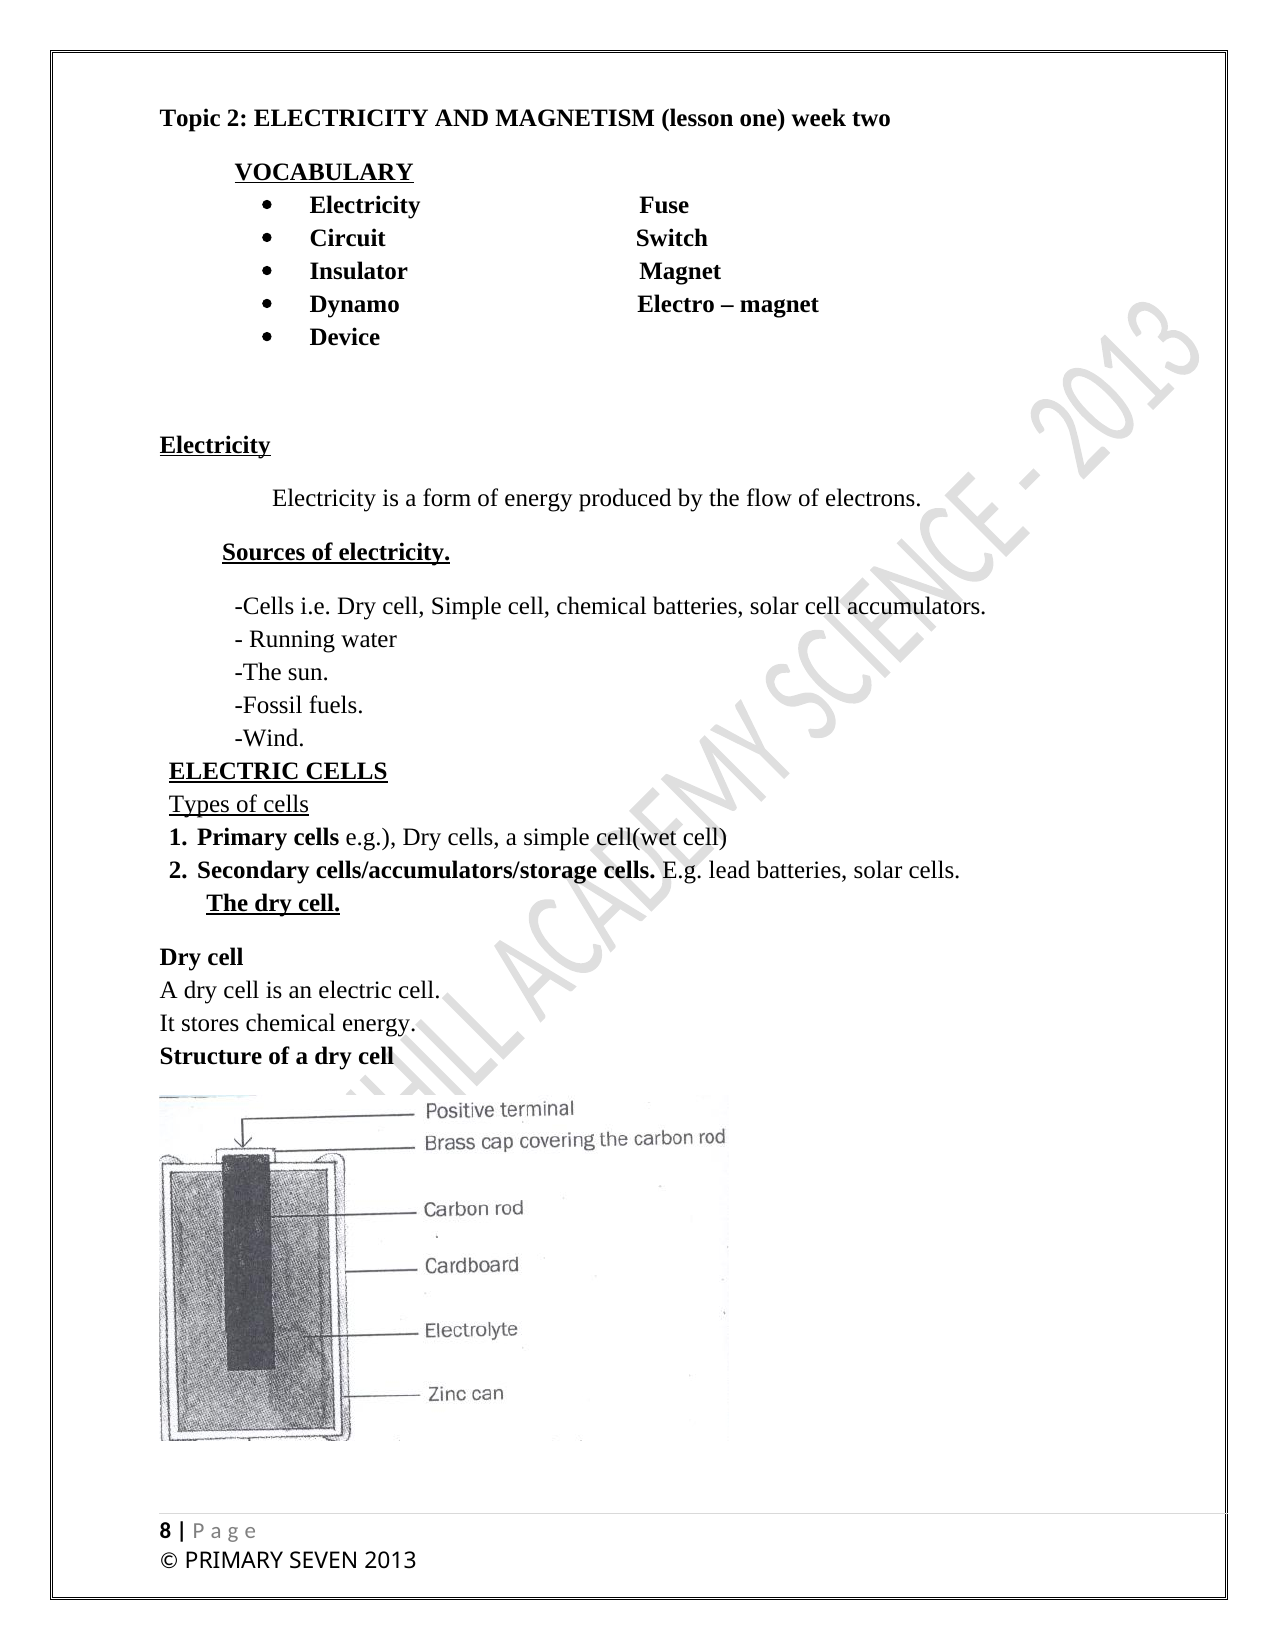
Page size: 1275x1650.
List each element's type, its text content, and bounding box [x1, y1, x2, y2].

list Types of cells [169, 789, 1225, 818]
list Insulator Magnet [234, 256, 1225, 285]
text Topic 2: ELECTRICITY AND MAGNETISM (lesson one) week two [159, 103, 1225, 132]
list Circuit Switch [234, 223, 1225, 252]
list Primary cells e.g.), Dry cells, a simple cell(wet cell) [169, 822, 1225, 851]
list The dry cell. [206, 888, 1225, 917]
list VOCABULARY [234, 157, 1225, 186]
list Electricity is a form of energy produced by the flow of electrons. [272, 483, 1225, 512]
text Sources of electricity. [159, 537, 1225, 566]
text Electricity [159, 430, 1225, 458]
text Dry cell A dry cell is an electric cell. It stores chemical energy. Structure of a dry cell [159, 942, 1225, 1070]
list -Cells i.e. Dry cell, Simple cell, chemical batteries, solar cell accumulators. - Running water -The sun. -Fossil fuels. -Wind. [234, 591, 1225, 752]
list ELECTRIC CELLS [169, 756, 1225, 785]
picture [159, 1095, 729, 1441]
list Dynamo Electro – magnet [234, 289, 1225, 318]
list Secondary cells/accumulators/storage cells. E.g. lead batteries, solar cells. [169, 855, 1225, 884]
list Device [234, 322, 1225, 351]
list Electricity Fuse [234, 190, 1225, 219]
